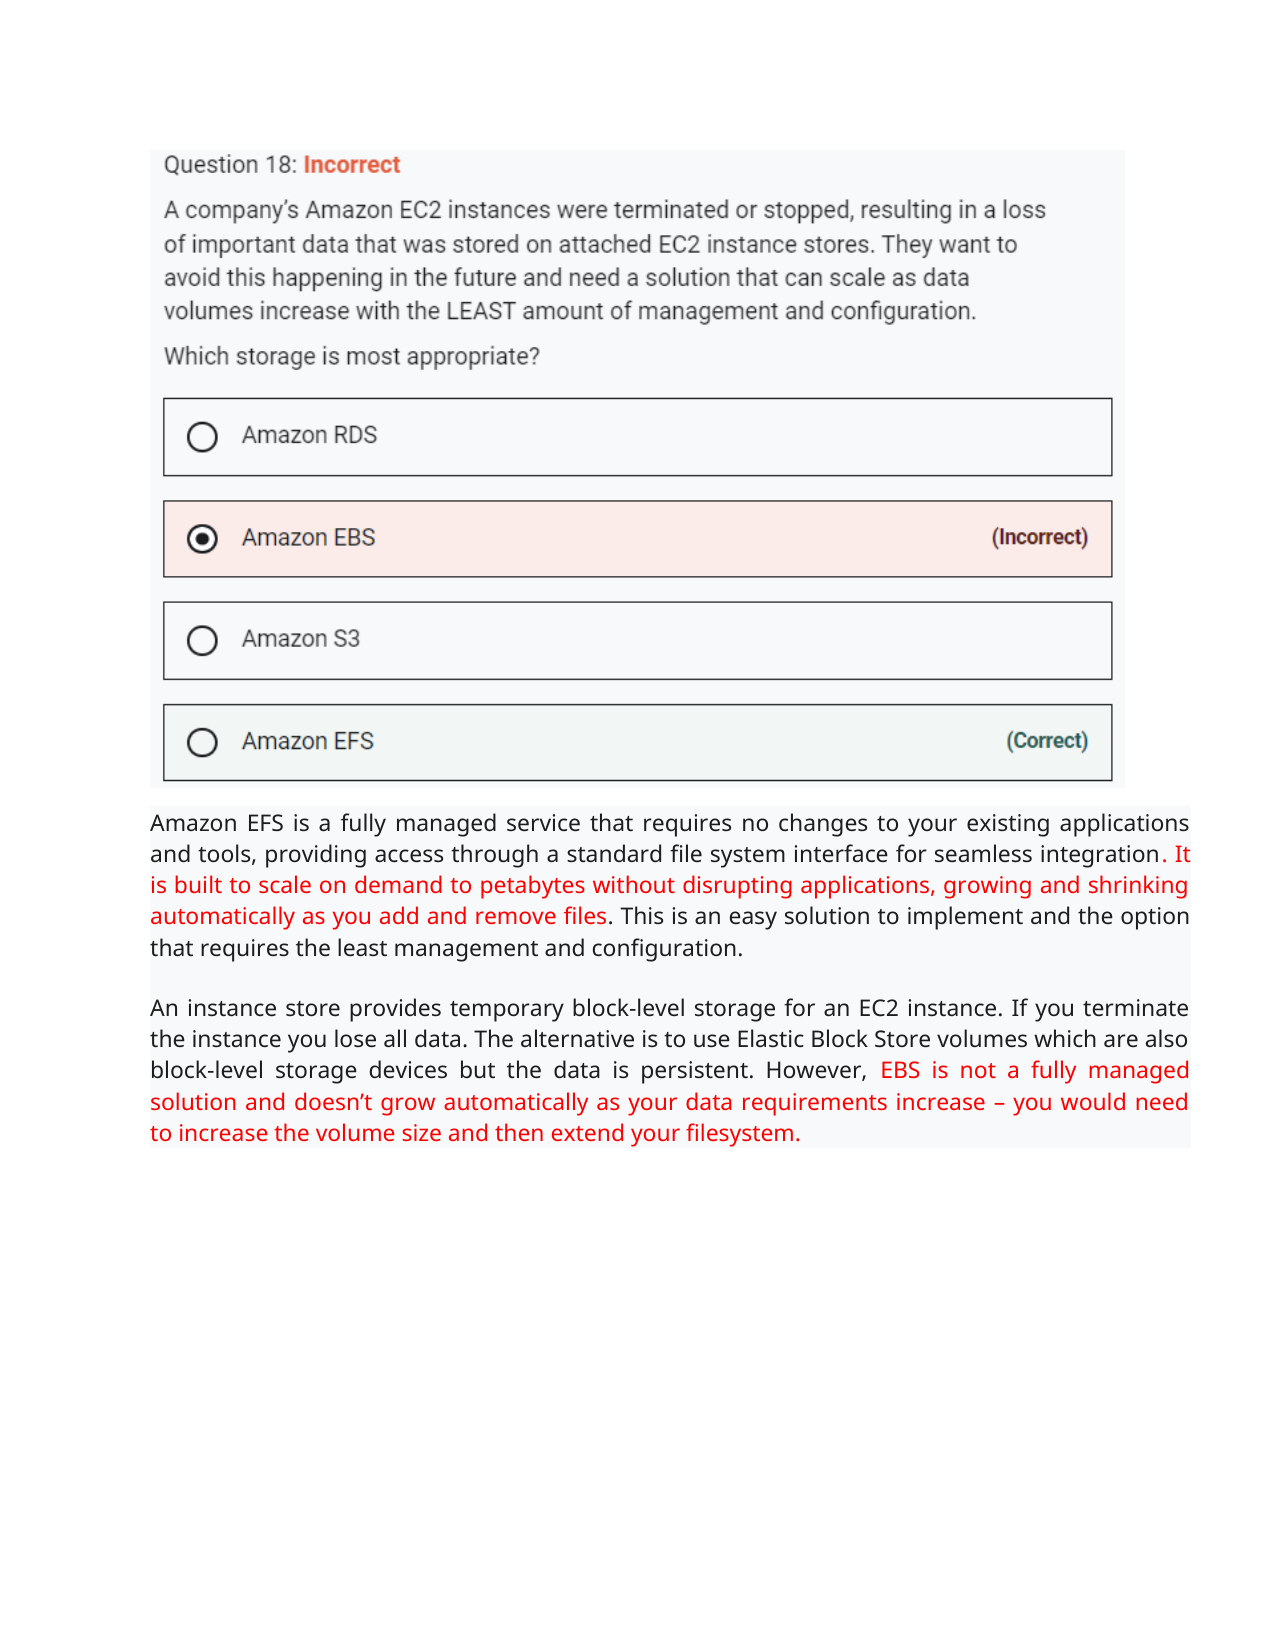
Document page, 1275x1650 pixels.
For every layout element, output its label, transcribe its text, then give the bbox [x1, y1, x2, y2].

text An instance store provides temporary block-level storage for an EC2 instance. If you terminate the instance you lose all data. The alternative is to use Elastic Block Store volumes which are also block-level storage devices but the data is persistent. However, EBS is not a fully managed solution and doesn’t grow automatically as your data requirements increase – you would need to increase the volume size and then extend your filesystem. [150, 992, 1191, 1148]
picture [150, 150, 1125, 788]
text Amazon EFS is a fully managed service that requires no changes to your existing applications and tools, providing access through a standard file system interface for seamless integration. It is built to scale on demand to petabytes without disrupting applications, growing and shrinking automatically as you add and remove files. This is an easy solution to implement and the option that requires the least management and configuration. [150, 806, 1191, 963]
